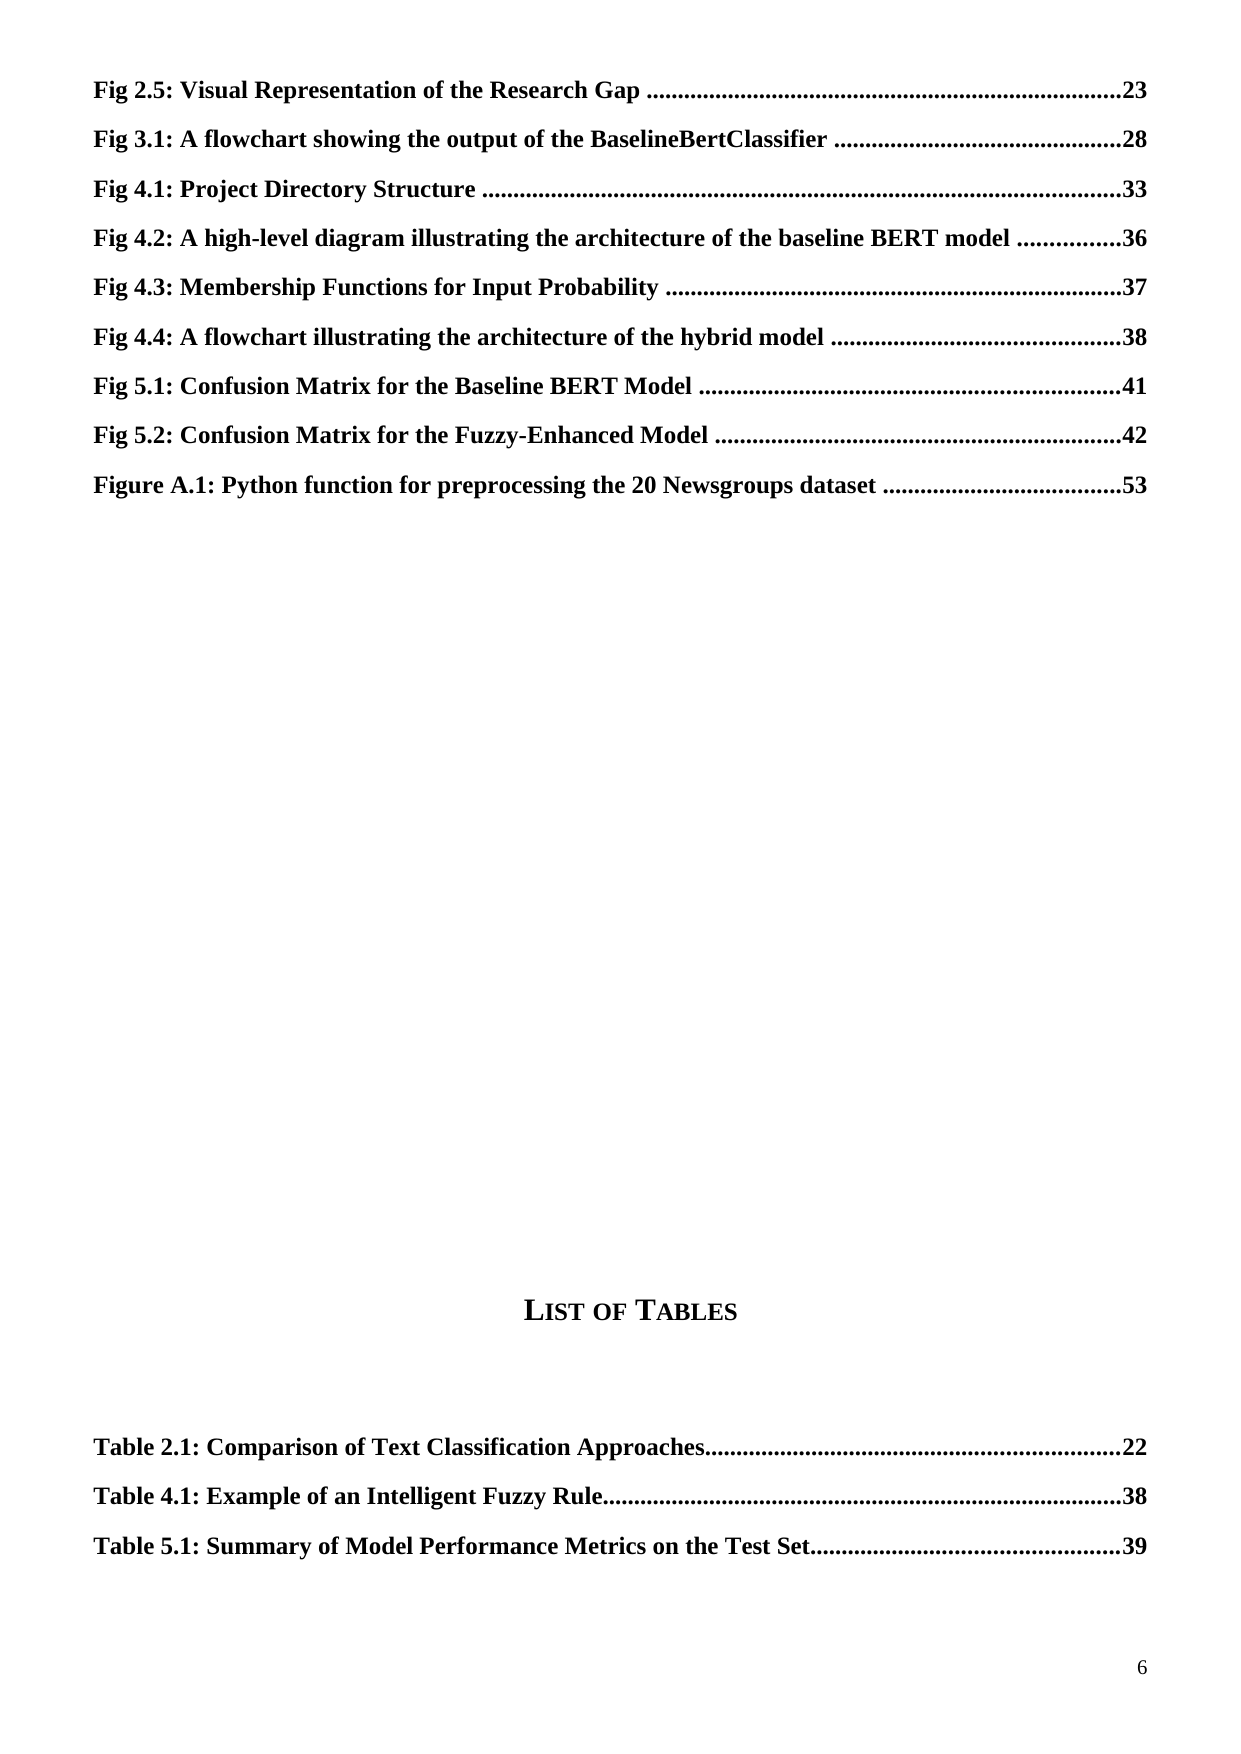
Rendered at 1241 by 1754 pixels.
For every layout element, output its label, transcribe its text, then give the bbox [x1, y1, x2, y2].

subtitle List of Tables [93, 1292, 1168, 1327]
text Figure A.1: Python function for preprocessing the 20 Newsgroups dataset 53 [93, 470, 1147, 499]
text Fig 2.5: Visual Representation of the Research Gap 23 [93, 75, 1147, 104]
text Table 5.1: Summary of Model Performance Metrics on the Test Set 39 [93, 1531, 1147, 1559]
text Fig 4.1: Project Directory Structure 33 [93, 174, 1147, 202]
text Fig 4.2: A high-level diagram illustrating the architecture of the baseline BERT model 36 [93, 223, 1147, 252]
text Fig 5.2: Confusion Matrix for the Fuzzy-Enhanced Model 42 [93, 421, 1147, 449]
text Fig 4.4: A flowchart illustrating the architecture of the hybrid model 38 [93, 322, 1147, 351]
text Fig 4.3: Membership Functions for Input Probability 37 [93, 272, 1147, 301]
text Table 2.1: Comparison of Text Classification Approaches 22 [93, 1432, 1147, 1461]
text Table 4.1: Example of an Intelligent Fuzzy Rule 38 [93, 1481, 1147, 1510]
text Fig 3.1: A flowchart showing the output of the BaselineBertClassifier 28 [93, 124, 1147, 153]
text Fig 5.1: Confusion Matrix for the Baseline BERT Model 41 [93, 371, 1147, 400]
